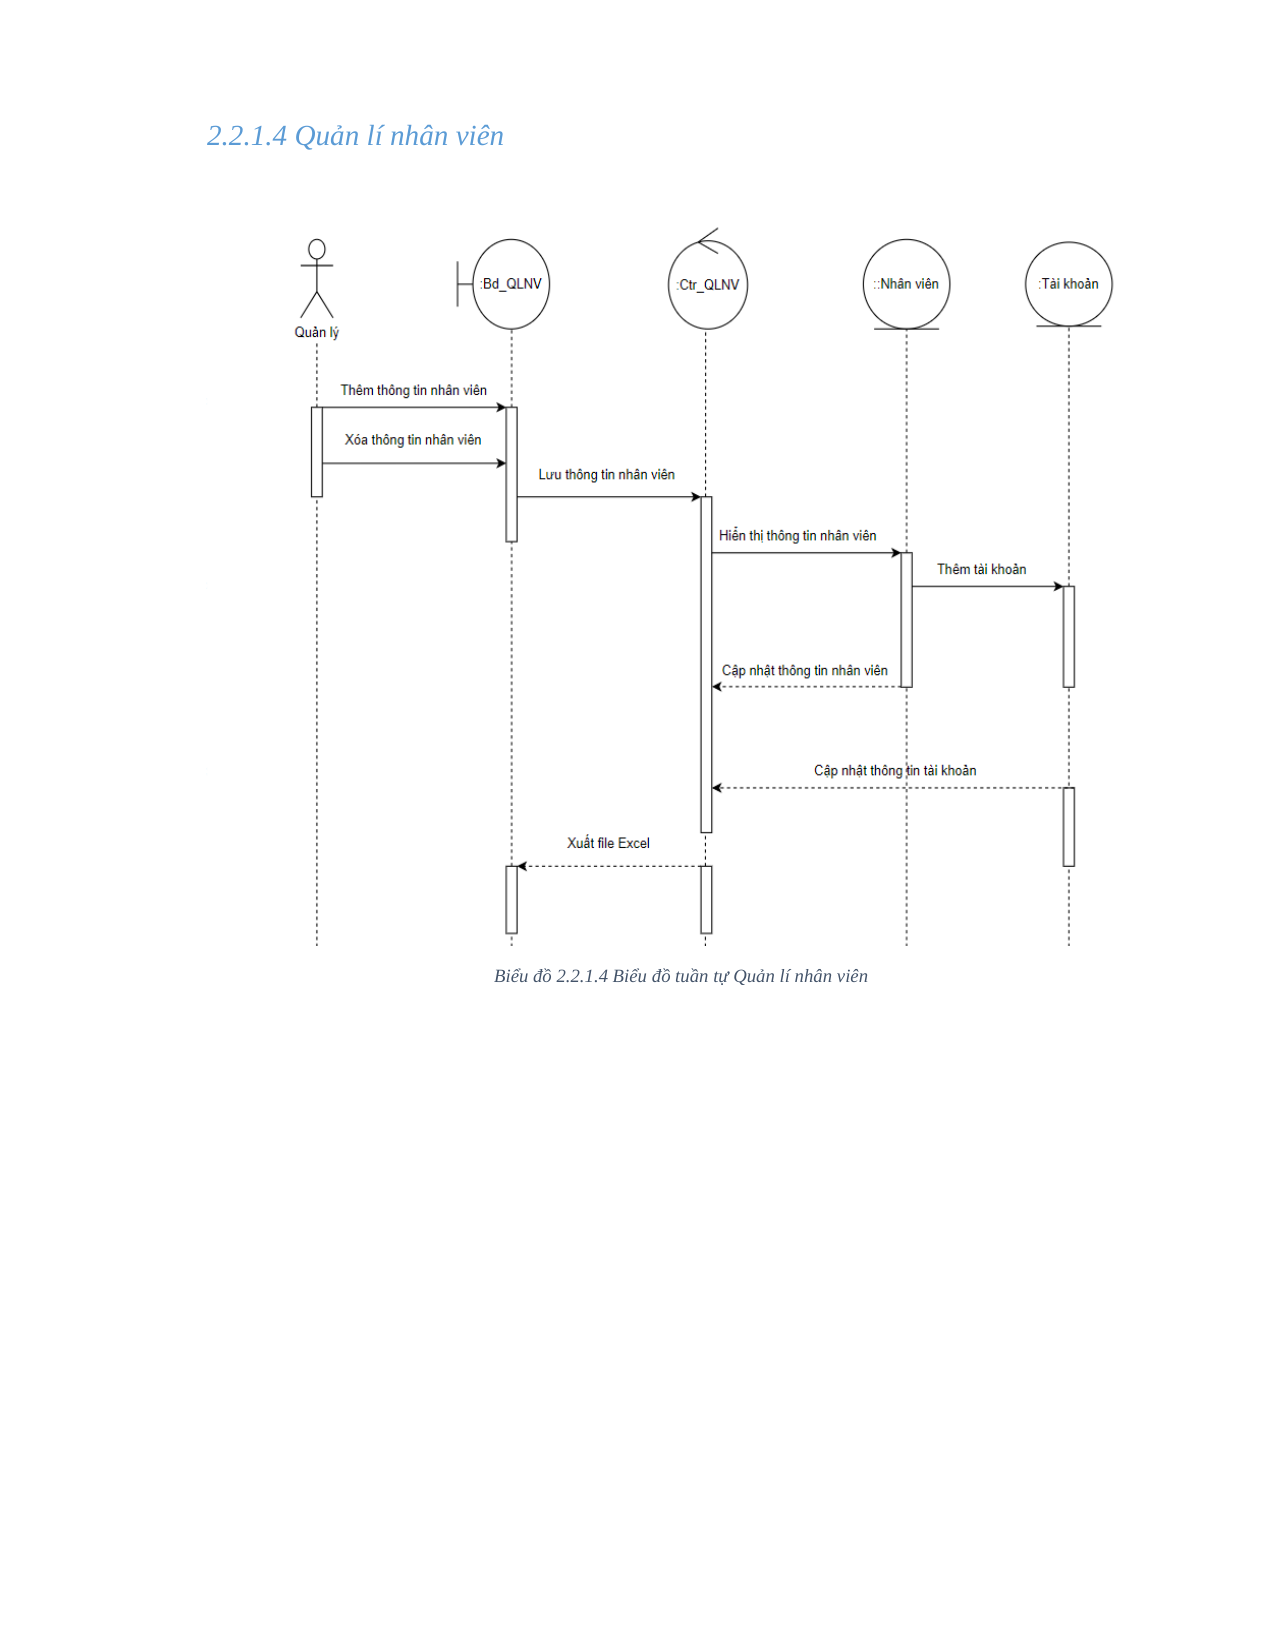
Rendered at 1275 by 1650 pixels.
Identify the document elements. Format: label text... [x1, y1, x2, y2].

text 2.2.1.4 Quản lí nhân viên [207, 118, 1157, 152]
picture [206, 223, 1149, 946]
